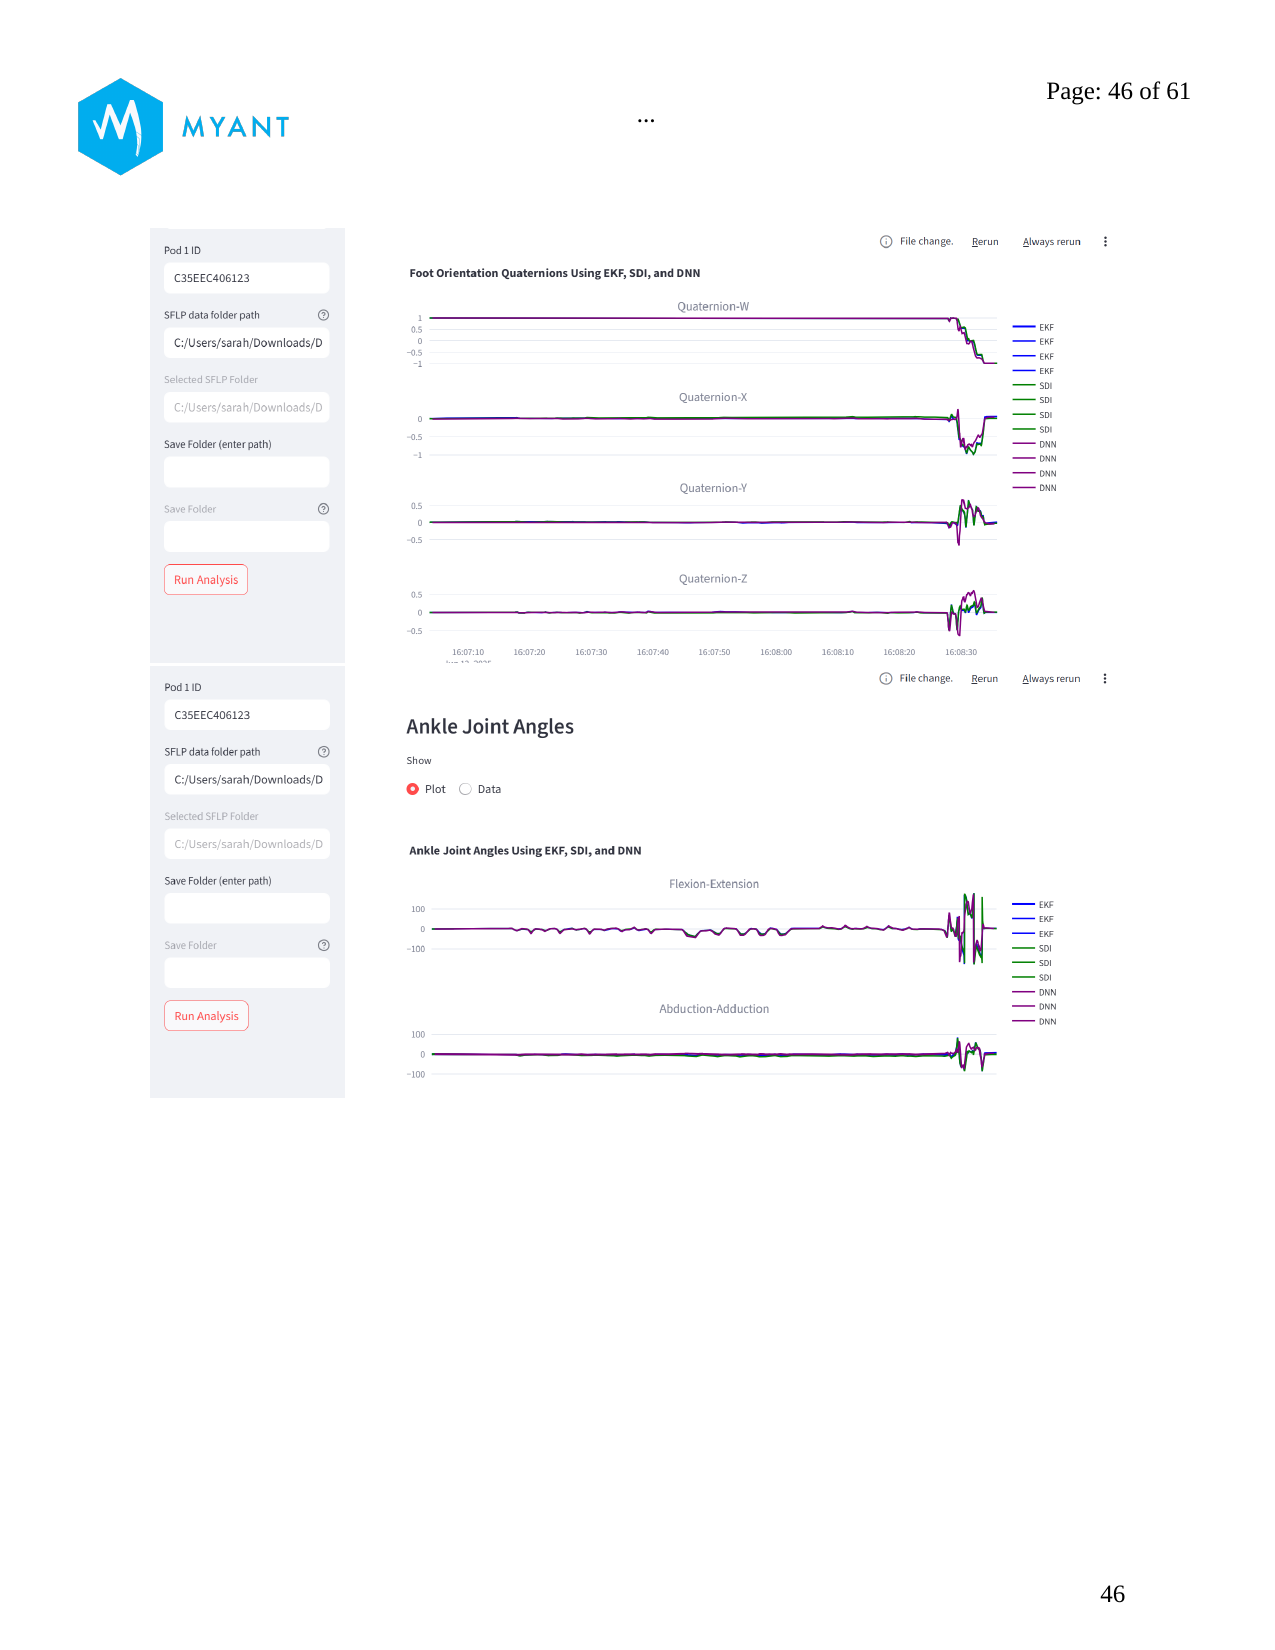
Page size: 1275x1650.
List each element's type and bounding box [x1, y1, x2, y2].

picture [150, 666, 1125, 1098]
picture [76, 76, 290, 177]
picture [150, 228, 1125, 663]
